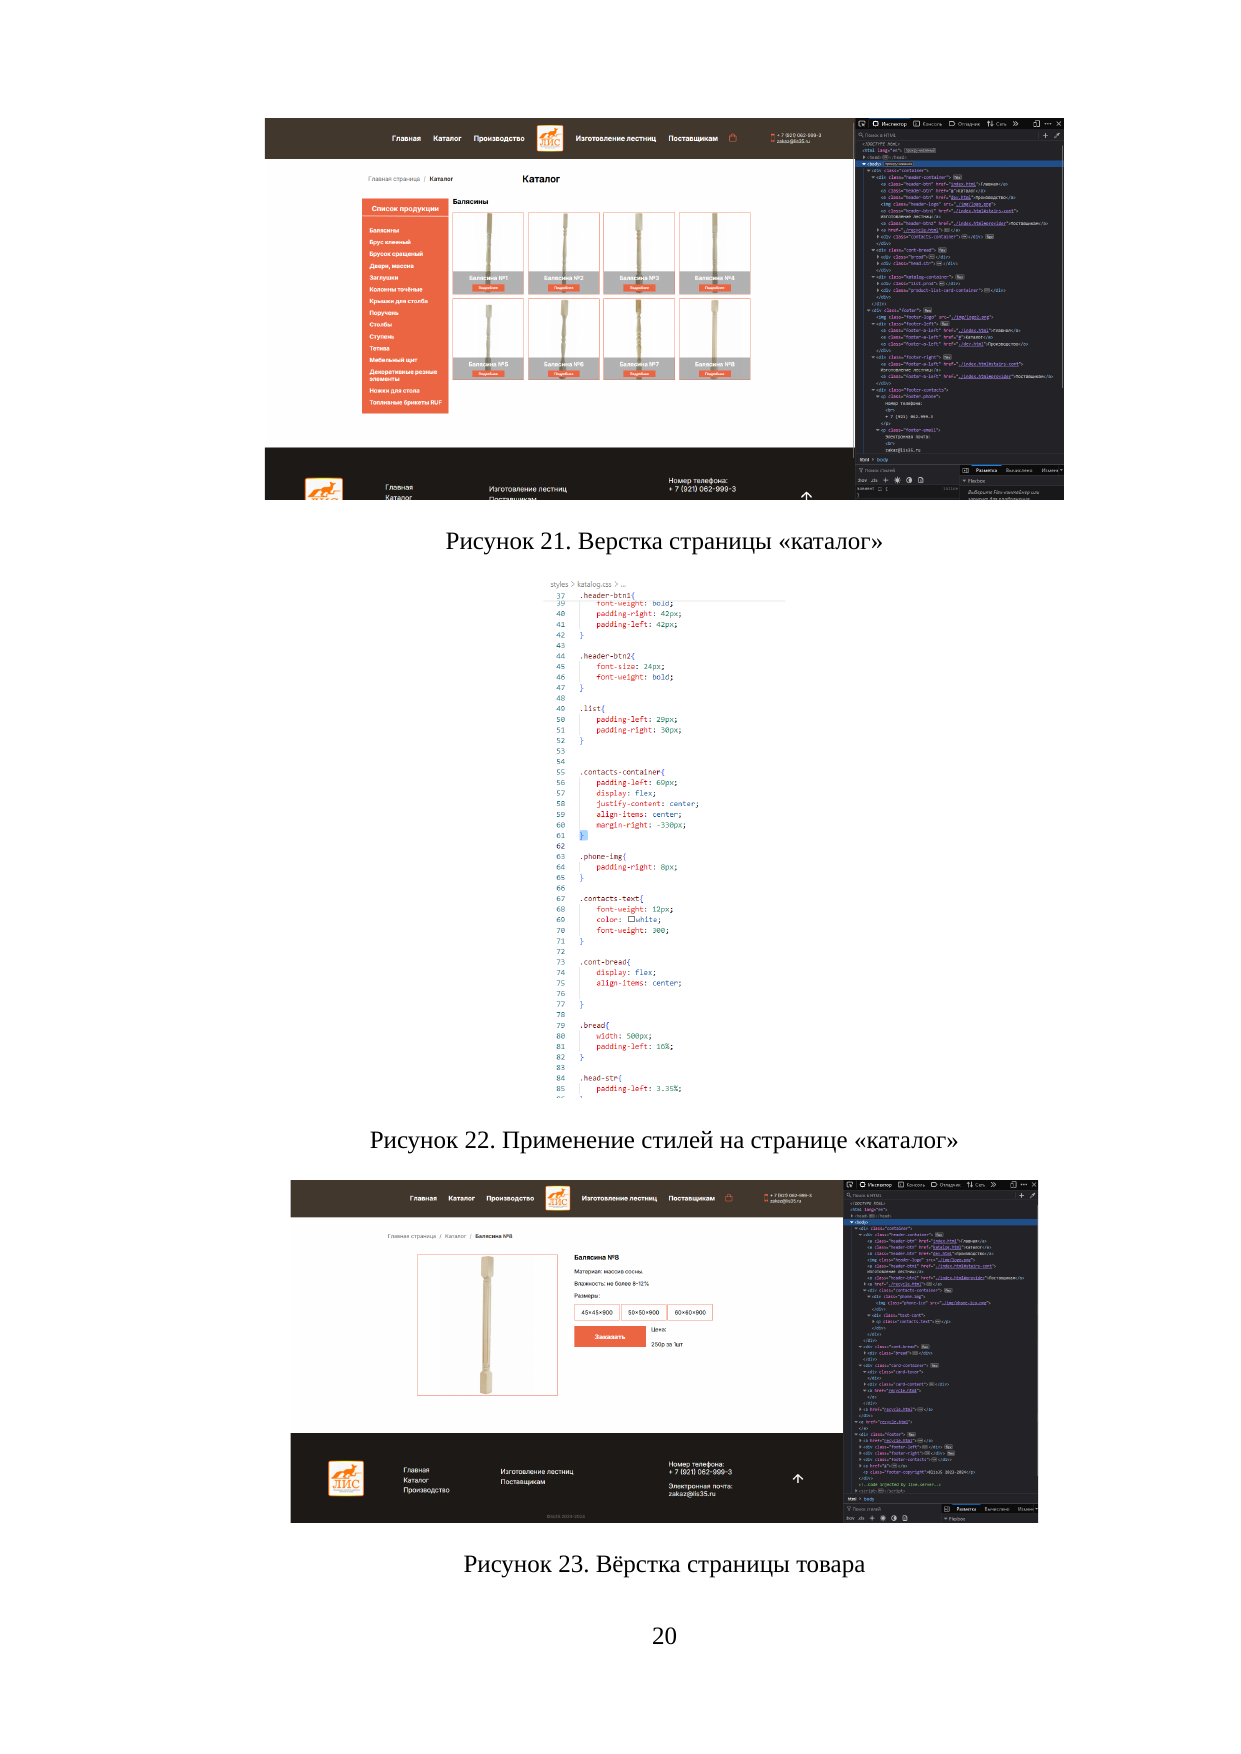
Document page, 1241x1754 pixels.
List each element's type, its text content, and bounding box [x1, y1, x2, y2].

picture [543, 581, 786, 1098]
picture [264, 118, 1064, 500]
text Рисунок 23. Вёрстка страницы товара [177, 1549, 1152, 1578]
text Рисунок 22. Применение стилей на странице «каталог» [177, 1125, 1152, 1153]
text Рисунок 21. Верстка страницы «каталог» [177, 526, 1152, 555]
picture [290, 1180, 1039, 1523]
